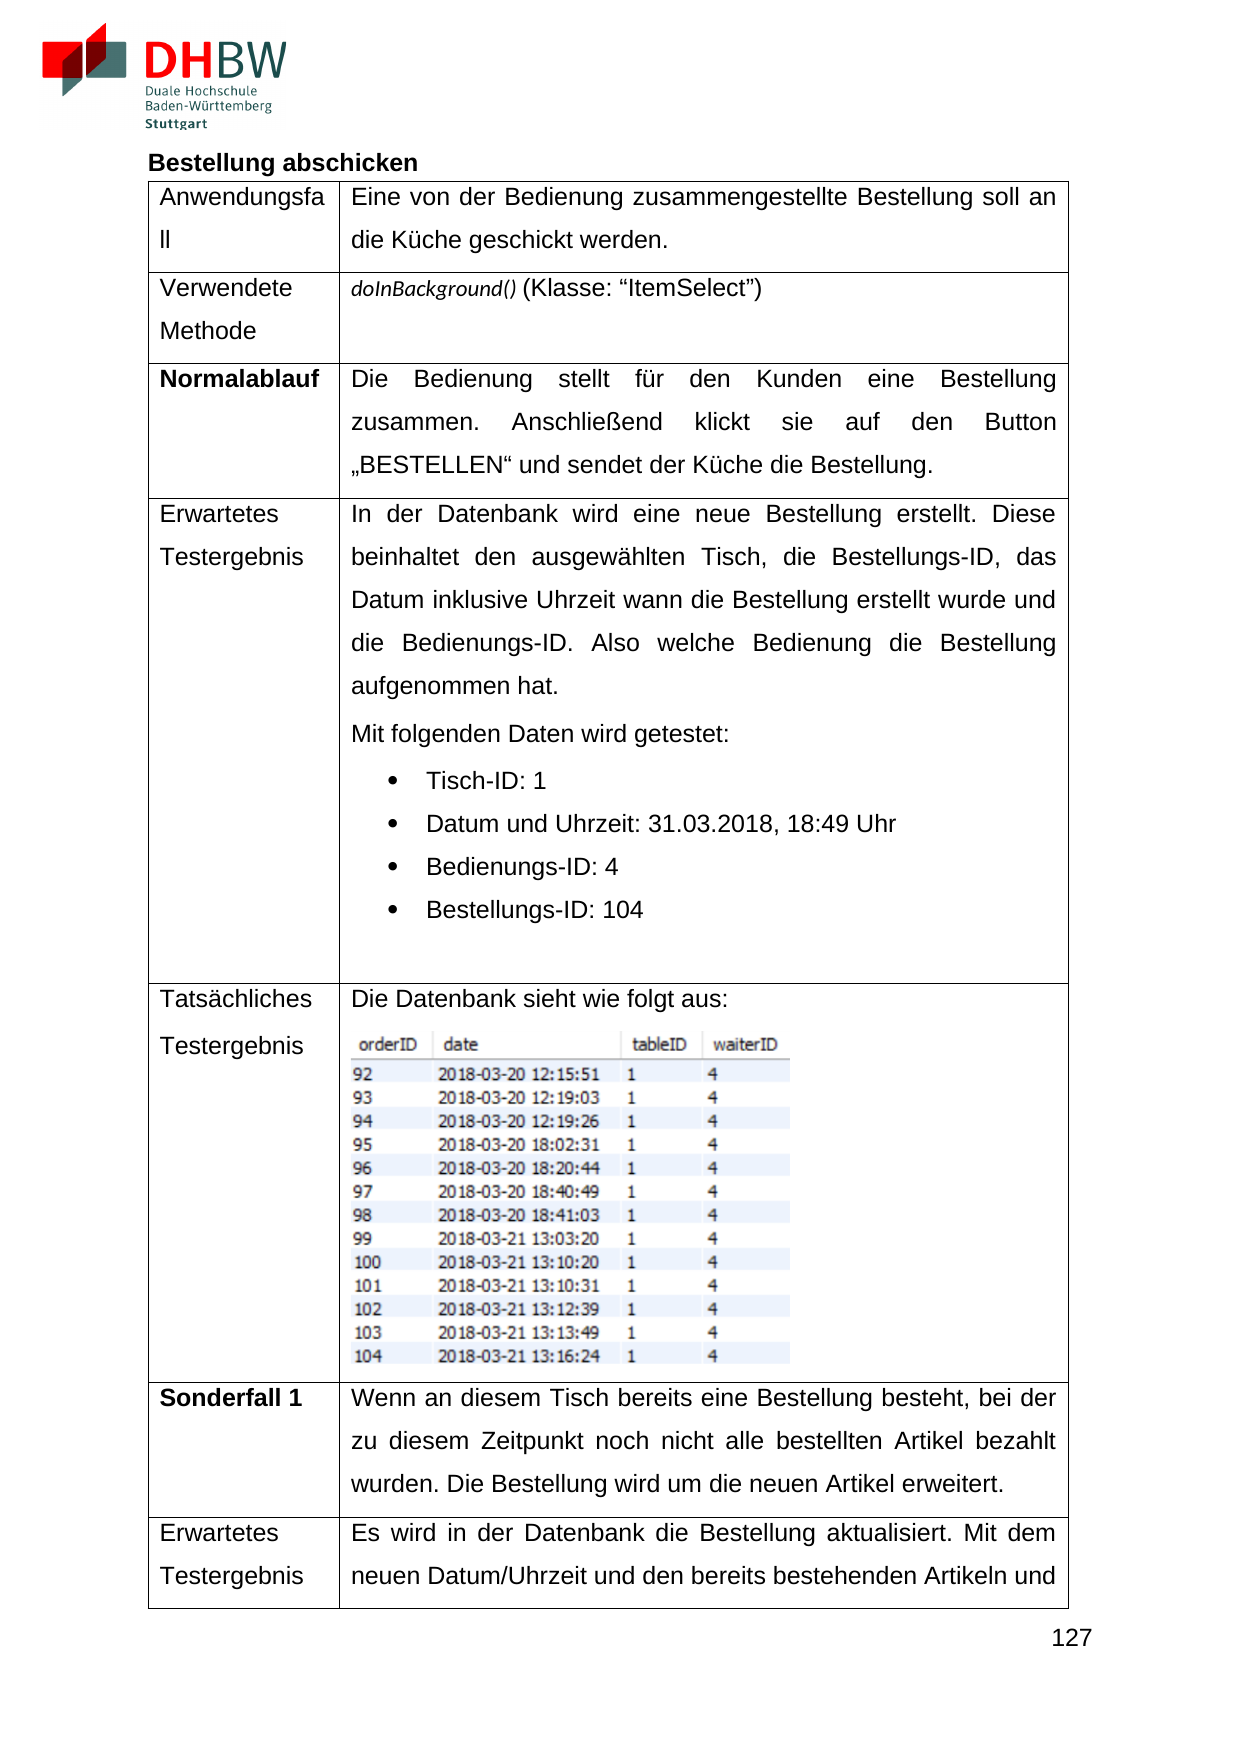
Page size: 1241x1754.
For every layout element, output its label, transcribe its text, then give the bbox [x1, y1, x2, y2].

table_header Anwendungsfall [149, 182, 339, 272]
table_cell Wenn an diesem Tisch bereits eine Bestellung besteht, bei der zu diesem Zeitpunkt noch nicht alle bestellten Artikel bezahlt wurden. Die Bestellung wird um die neuen Artikel erweitert. [340, 1383, 1068, 1517]
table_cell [340, 1518, 1068, 1608]
table_cell Sonderfall 1 [149, 1383, 339, 1517]
table_cell Tatsächliches Testergebnis [149, 984, 339, 1382]
table_cell Die Bedienung stellt für den Kunden eine Bestellung zusammen. Anschließend klickt sie auf den Button „BESTELLEN“ und sendet der Küche die Bestellung. [340, 364, 1068, 498]
table_header Eine von der Bedienung zusammengestellte Bestellung soll an die Küche geschickt werden. [340, 182, 1068, 272]
table_cell In der Datenbank wird eine neue Bestellung erstellt. Diese beinhaltet den ausgewählten Tisch, die Bestellungs-ID, das Datum inklusive Uhrzeit wann die Bestellung erstellt wurde und die Bedienungs-ID. Also welche Bedienung die Bestellung aufgenommen hat. Mit folgenden Daten wird getestet: Tisch-ID: 1 Datum und Uhrzeit: 31.03.2018, 18:49 Uhr Bedienungs-ID: 4 Bestellungs-ID: 104 [340, 499, 1068, 983]
table_cell Die Datenbank sieht wie folgt aus: [340, 984, 1068, 1382]
table_cell Verwendete Methode [149, 273, 339, 363]
picture [350, 1031, 790, 1364]
picture [39, 20, 286, 130]
table_cell doInBackground() (Klasse: “ItemSelect”) [340, 273, 1068, 363]
text Bestellung abschicken [148, 148, 1093, 176]
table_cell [149, 1518, 339, 1608]
table_cell Erwartetes Testergebnis [149, 499, 339, 983]
table_cell Normalablauf [149, 364, 339, 498]
